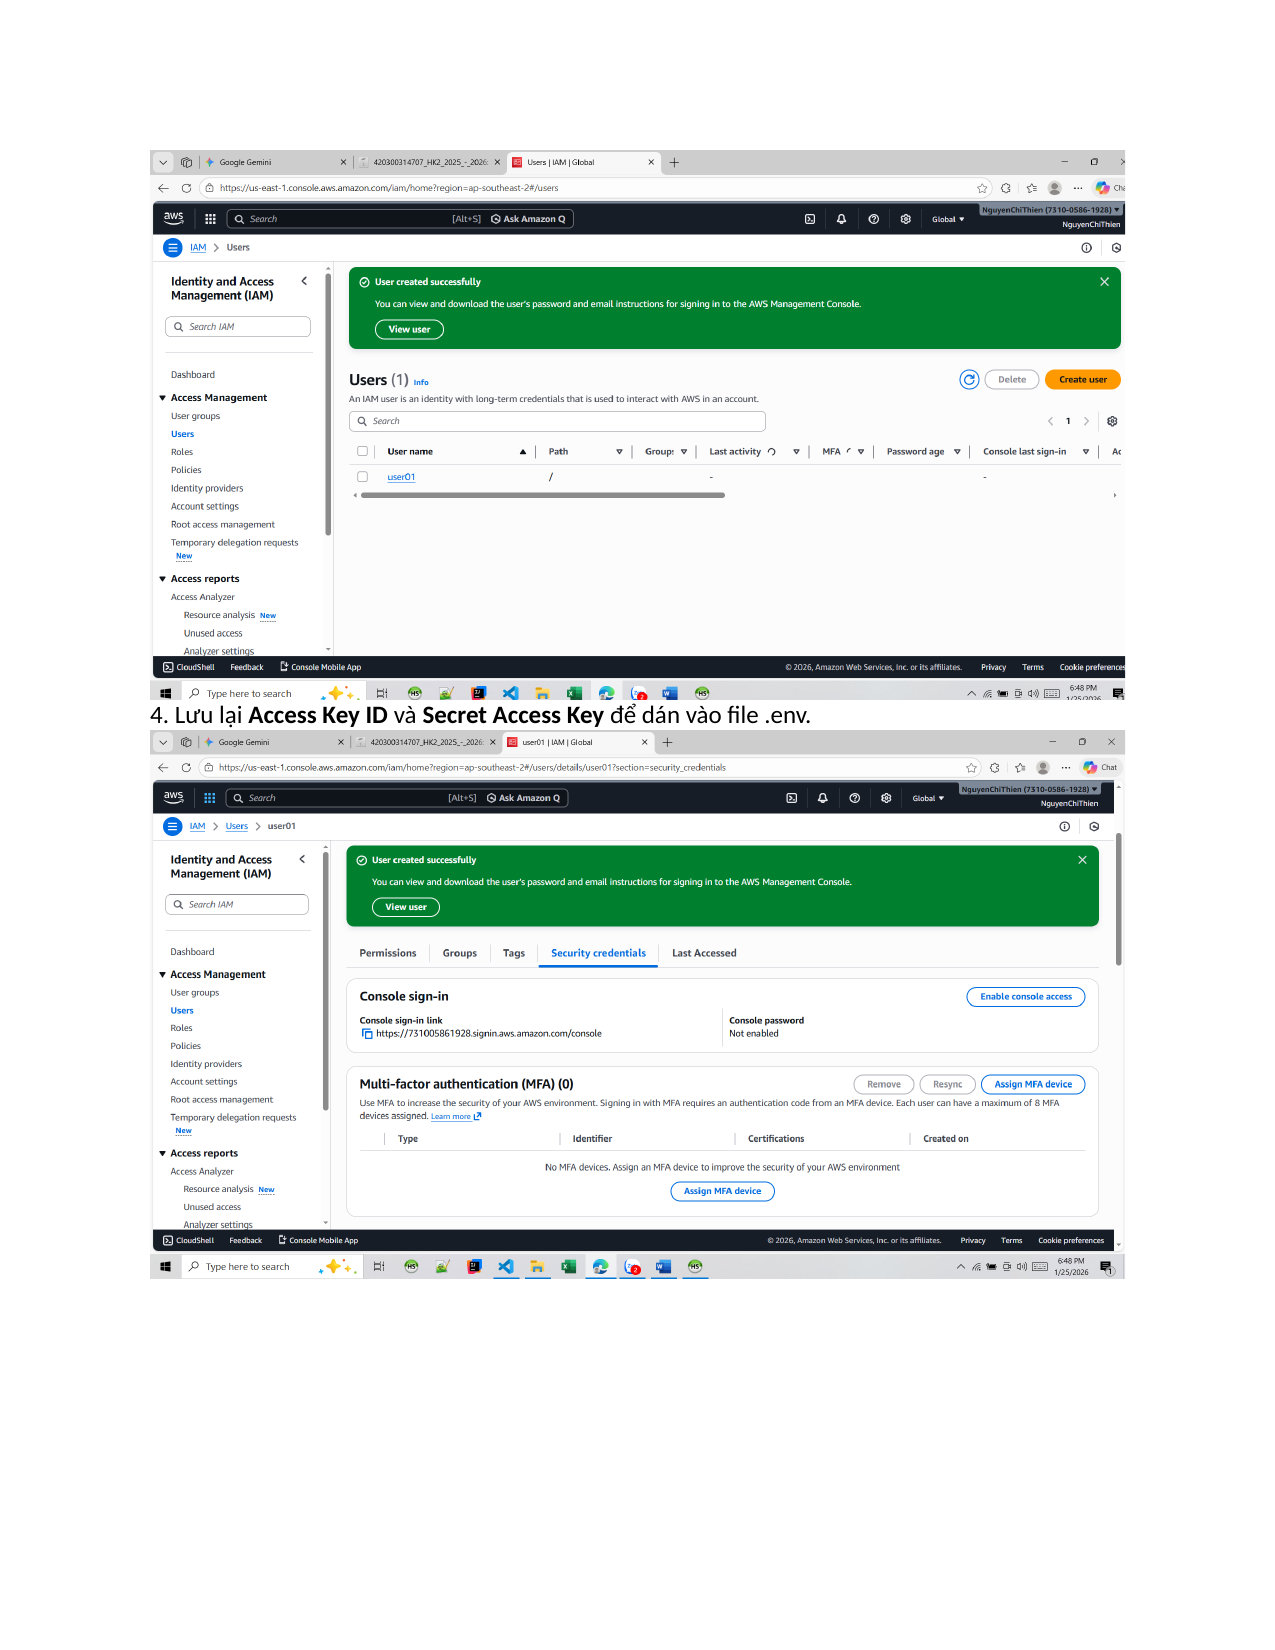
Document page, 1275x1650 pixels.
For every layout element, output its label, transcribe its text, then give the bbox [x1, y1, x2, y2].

text 4. Lưu lại Access Key ID và Secret Access Key để dán vào file .env. [150, 700, 1125, 730]
picture [150, 730, 1125, 1279]
picture [150, 150, 1125, 700]
